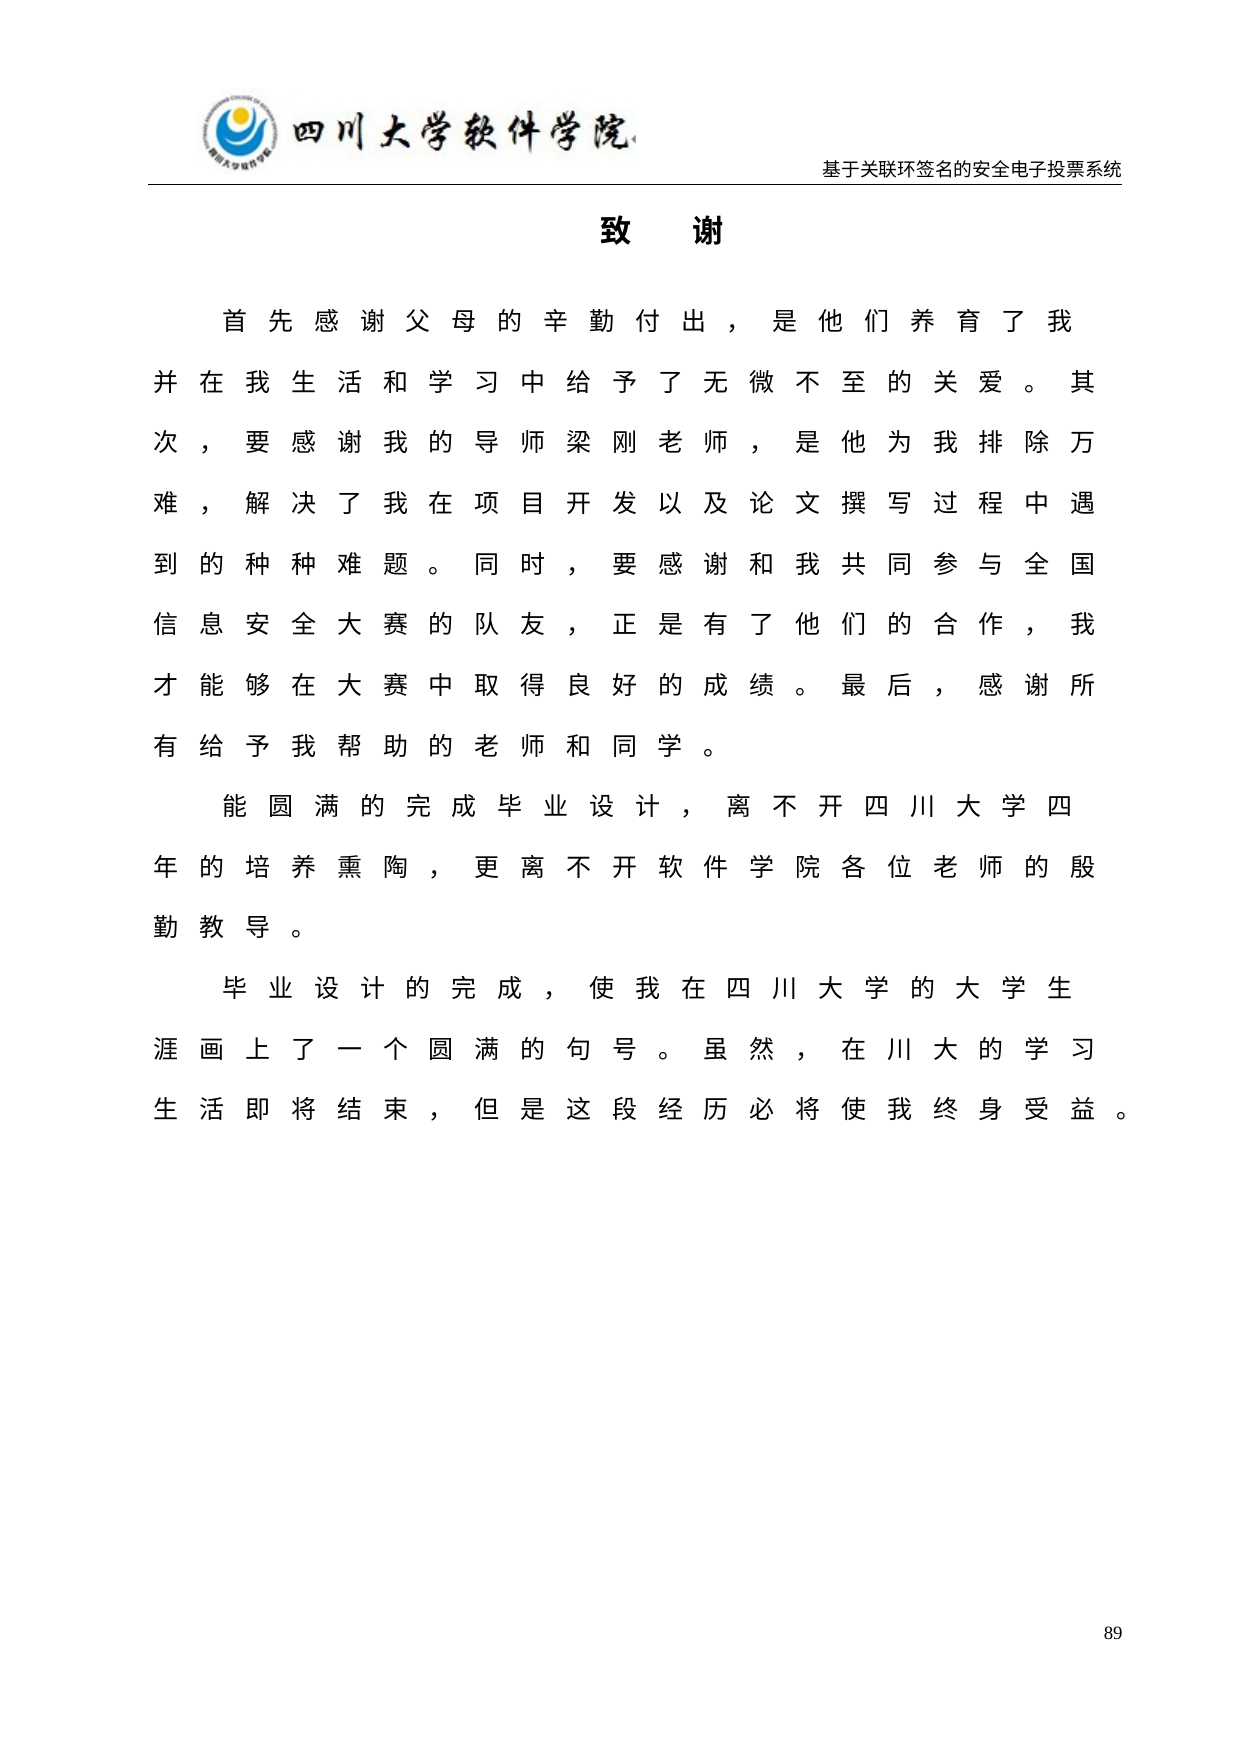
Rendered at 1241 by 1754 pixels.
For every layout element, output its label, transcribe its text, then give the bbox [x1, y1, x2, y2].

text 毕业设计的完成，使我在四川大学的大学生涯画上了一个圆满的句号。虽然，在川大的学习生活即将结束，但是这段经历必将使我终身受益。 [154, 956, 1116, 1138]
subtitle 致 谢 [154, 198, 1116, 259]
picture [197, 88, 639, 177]
text 能圆满的完成毕业设计，离不开四川大学四年的培养熏陶，更离不开软件学院各位老师的殷勤教导。 [154, 774, 1116, 956]
text 首先感谢父母的辛勤付出，是他们养育了我并在我生活和学习中给予了无微不至的关爱。其次，要感谢我的导师梁刚老师，是他为我排除万难，解决了我在项目开发以及论文撰写过程中遇到的种种难题。同时，要感谢和我共同参与全国信息安全大赛的队友，正是有了他们的合作，我才能够在大赛中取得良好的成绩。最后，感谢所有给予我帮助的老师和同学。 [154, 289, 1116, 774]
